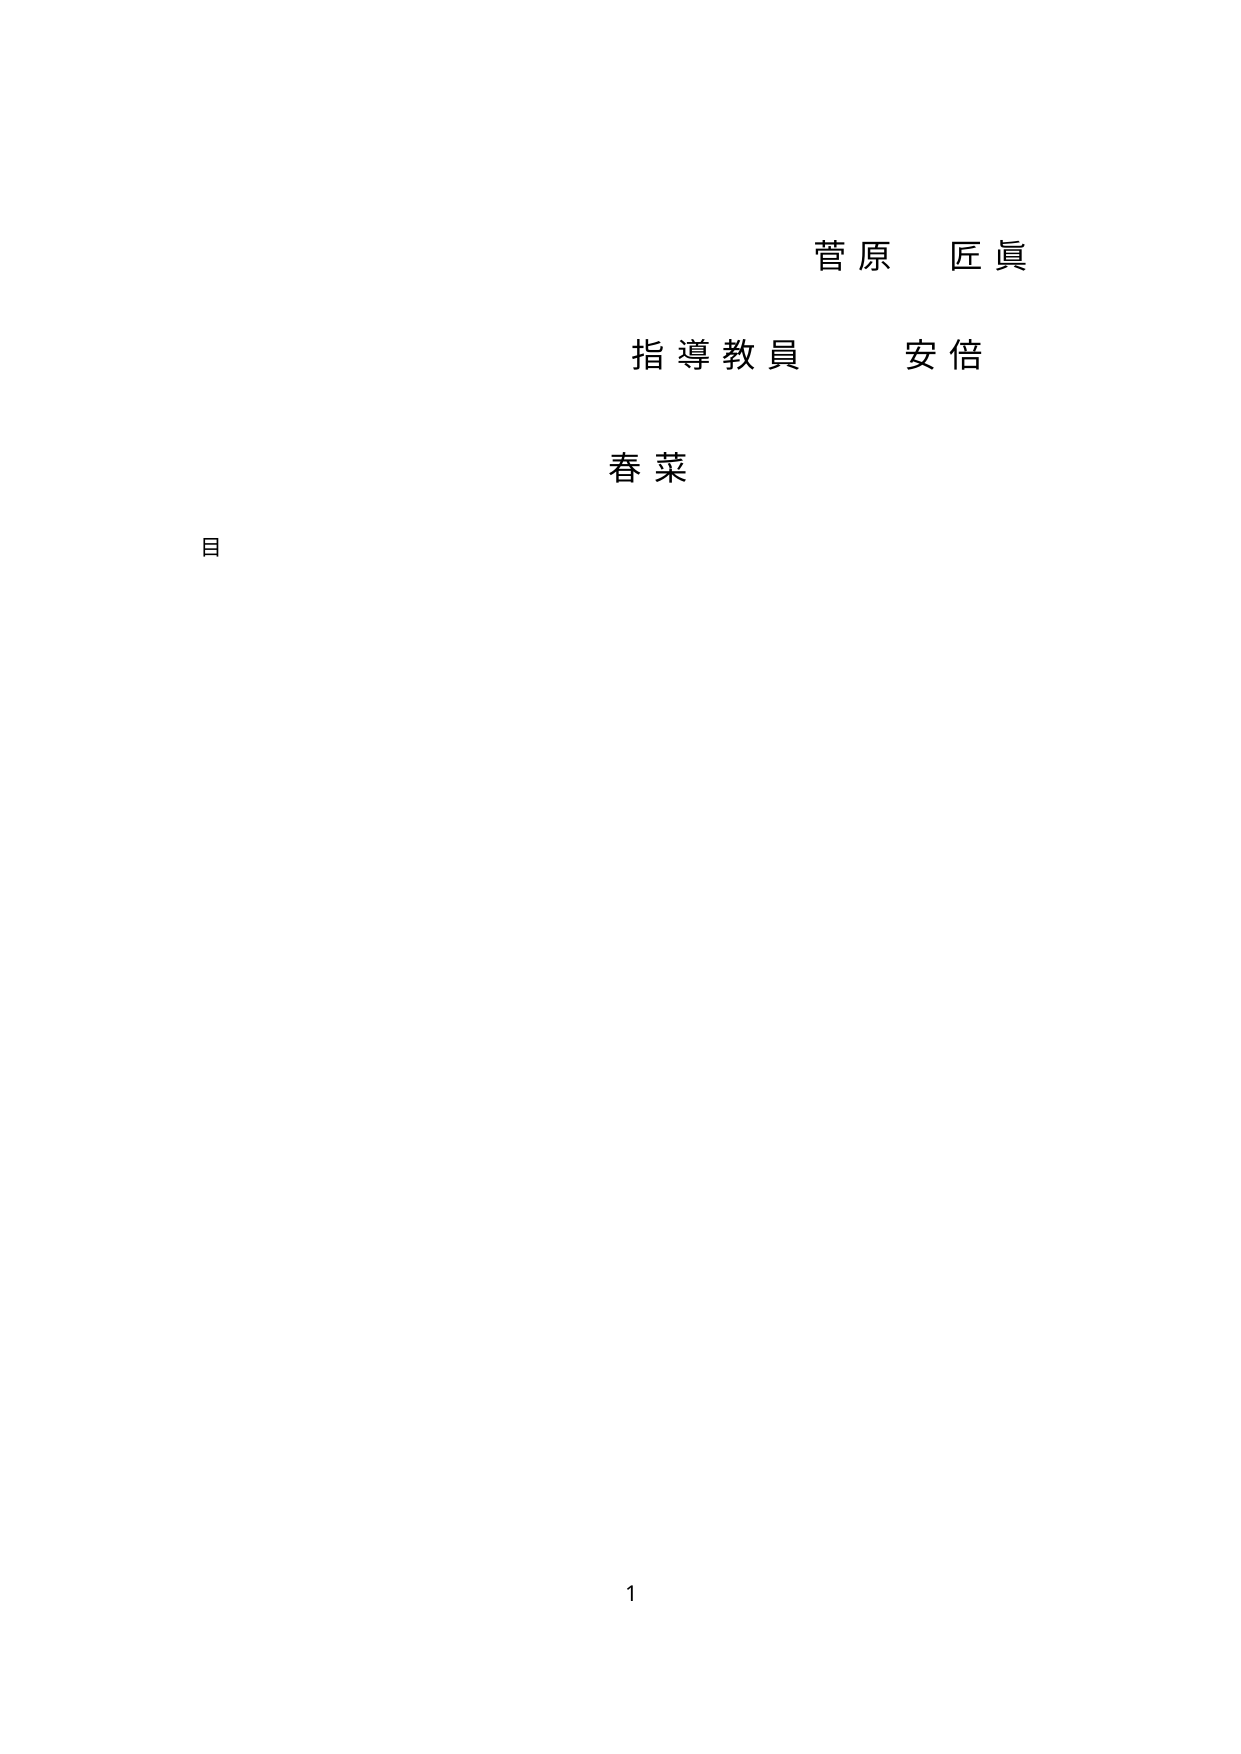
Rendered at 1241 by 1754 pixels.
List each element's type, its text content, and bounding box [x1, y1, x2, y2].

subtitle 指導教員 安倍 春菜 [586, 316, 1063, 503]
subtitle 菅原 匠眞 [177, 217, 1063, 292]
